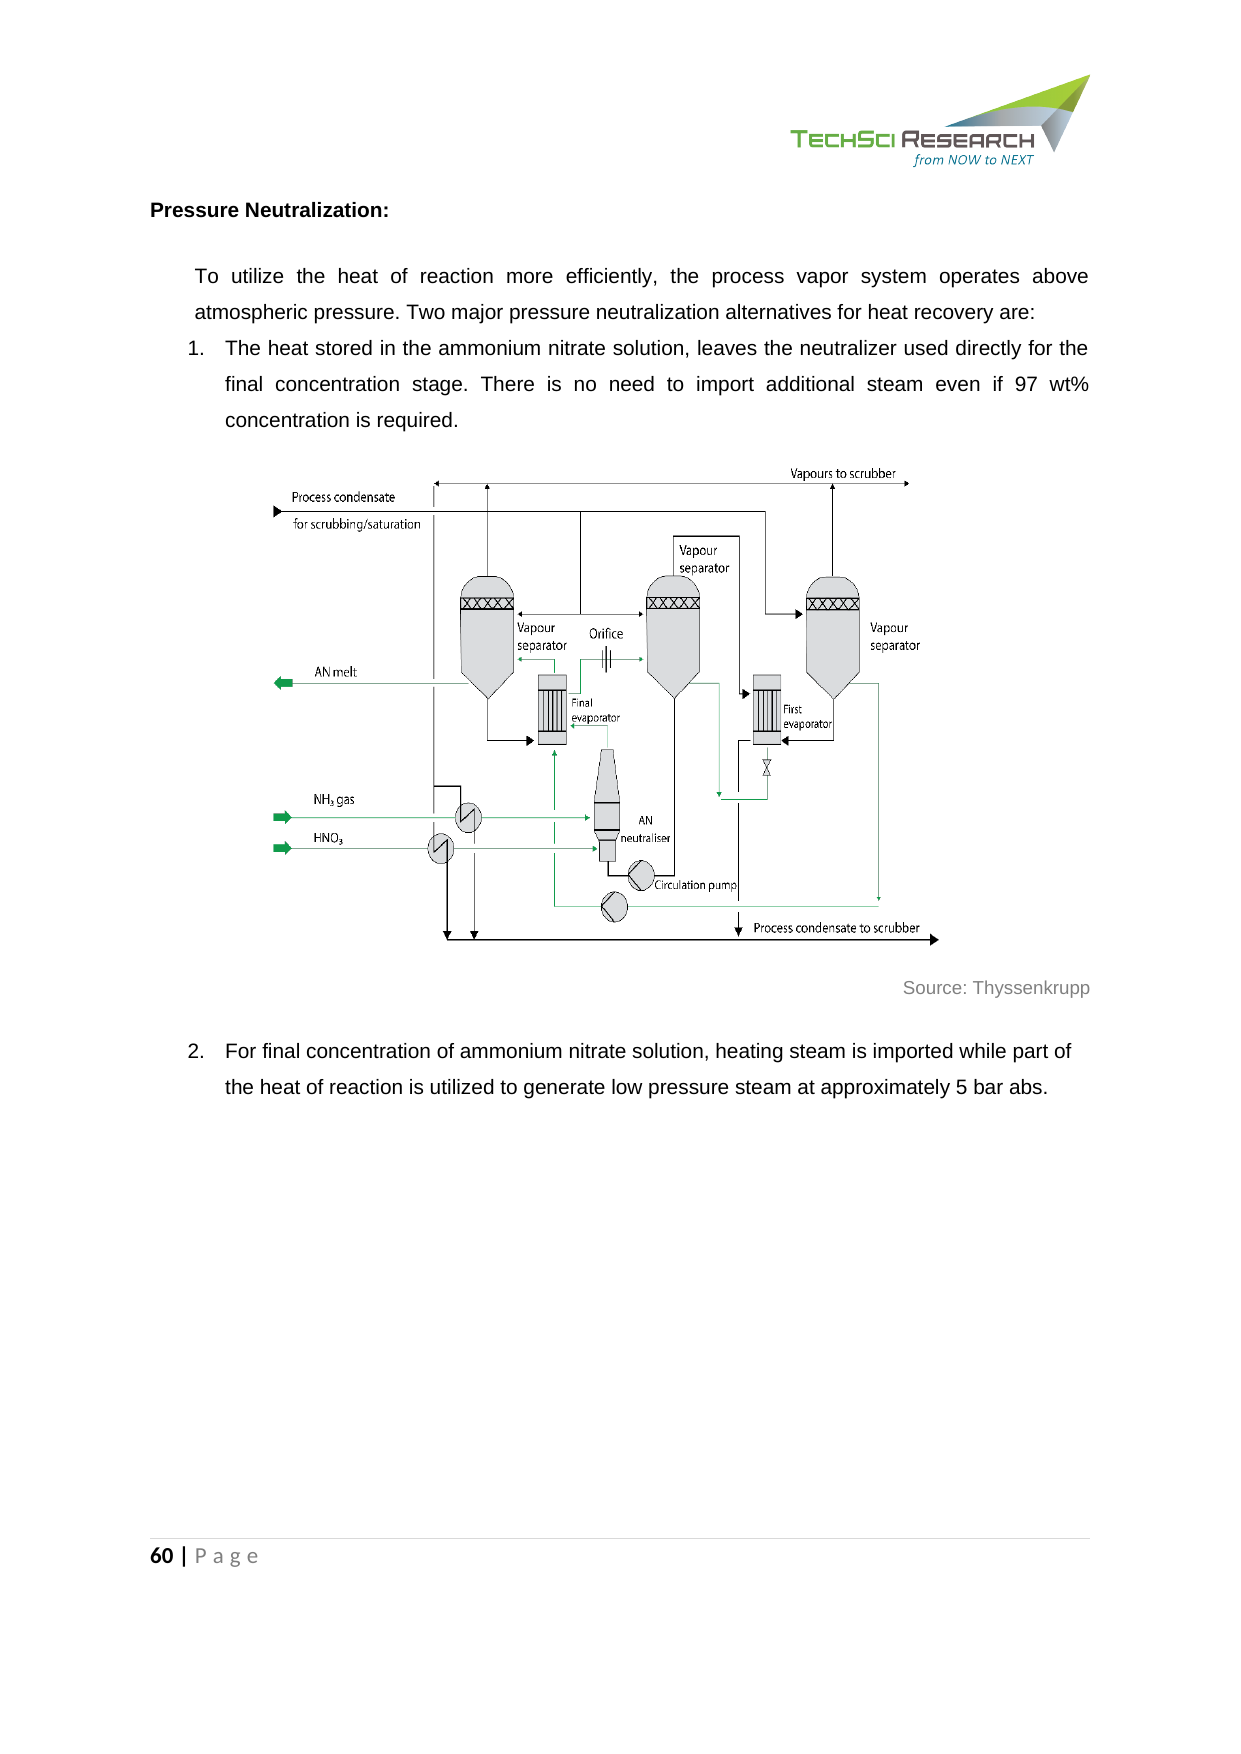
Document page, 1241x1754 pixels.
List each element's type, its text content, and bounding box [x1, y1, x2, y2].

list For final concentration of ammonium nitrate solution, heating steam is imported while part of the heat of reaction is utilized to generate low pressure steam at approximately 5 bar abs. [187, 1039, 1090, 1099]
text Source: Thyssenkrupp [337, 977, 1090, 999]
text Pressure Neutralization: [150, 198, 1090, 222]
list To utilize the heat of reaction more efficiently, the process vapor system operates above atmospheric pressure. Two major pressure neutralization alternatives for heat recovery are: [194, 264, 1090, 324]
picture [233, 460, 1007, 964]
list The heat stored in the ammonium nitrate solution, leaves the neutralizer used directly for the final concentration stage. There is no need to import additional steam even if 97 wt% concentration is required. [187, 336, 1090, 431]
picture [788, 73, 1091, 169]
